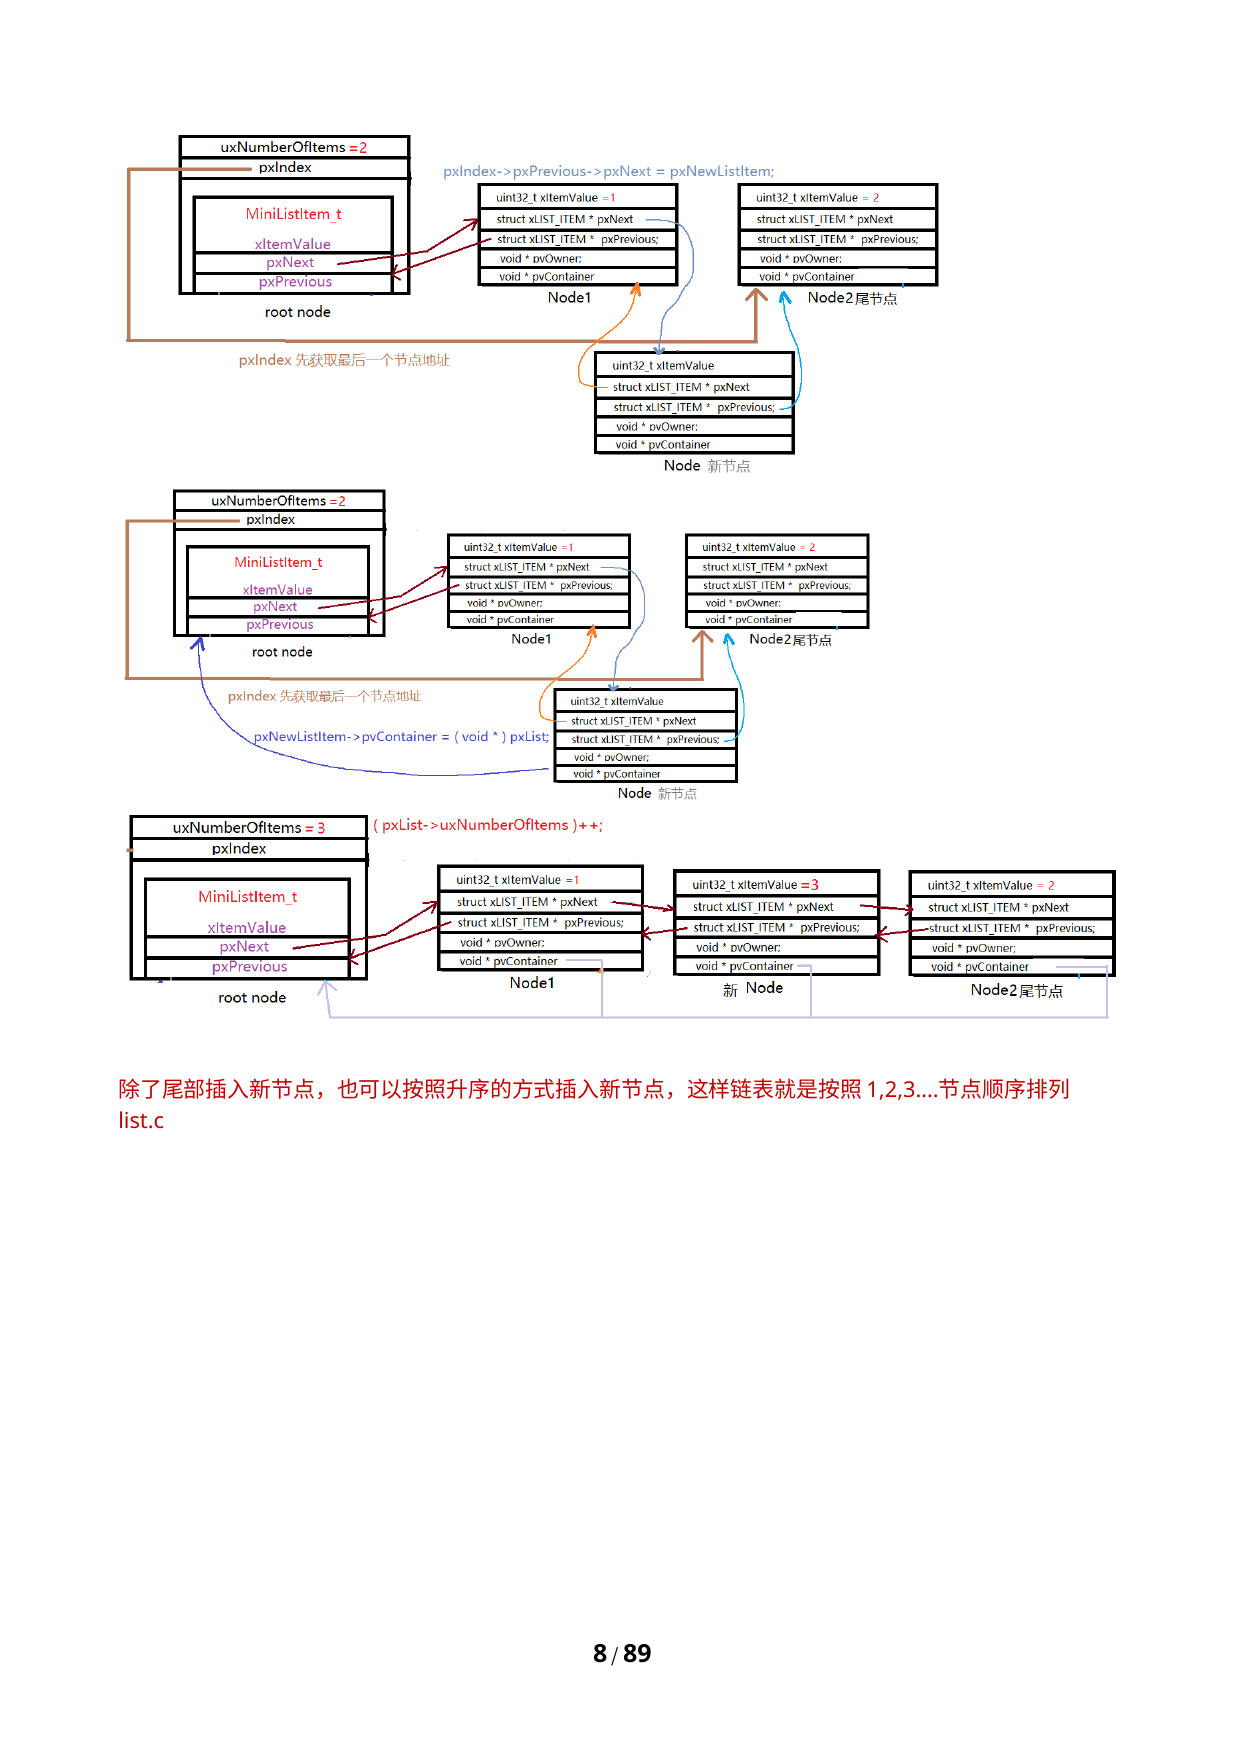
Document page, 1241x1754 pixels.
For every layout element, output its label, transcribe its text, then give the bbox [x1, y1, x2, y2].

text 除了尾部插入新节点，也可以按照升序的方式插入新节点，这样链表就是按照1,2,3….节点顺序排列 [118, 1072, 1122, 1104]
picture [118, 486, 876, 806]
picture [118, 129, 949, 483]
picture [118, 811, 1123, 1025]
text list.c [118, 1104, 1122, 1137]
